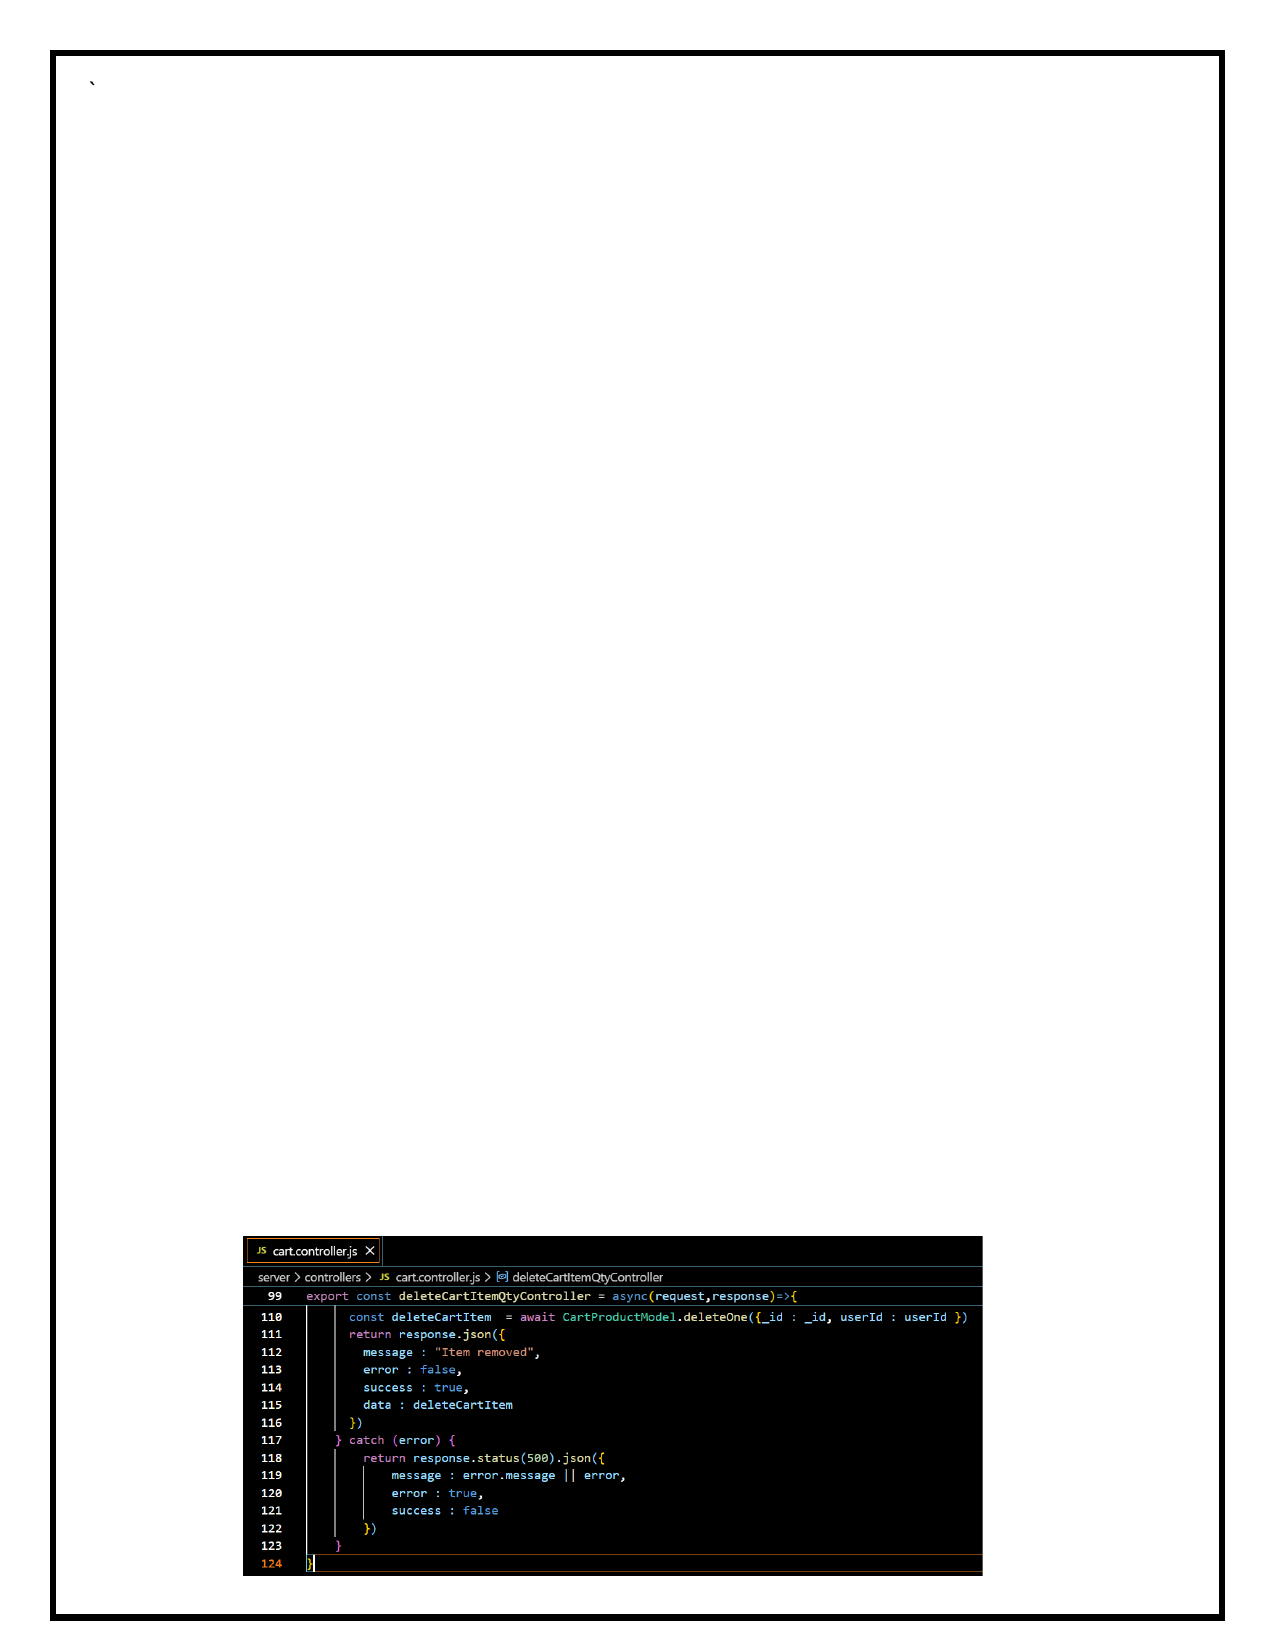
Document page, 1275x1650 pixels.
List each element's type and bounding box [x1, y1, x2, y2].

picture [243, 1236, 983, 1576]
